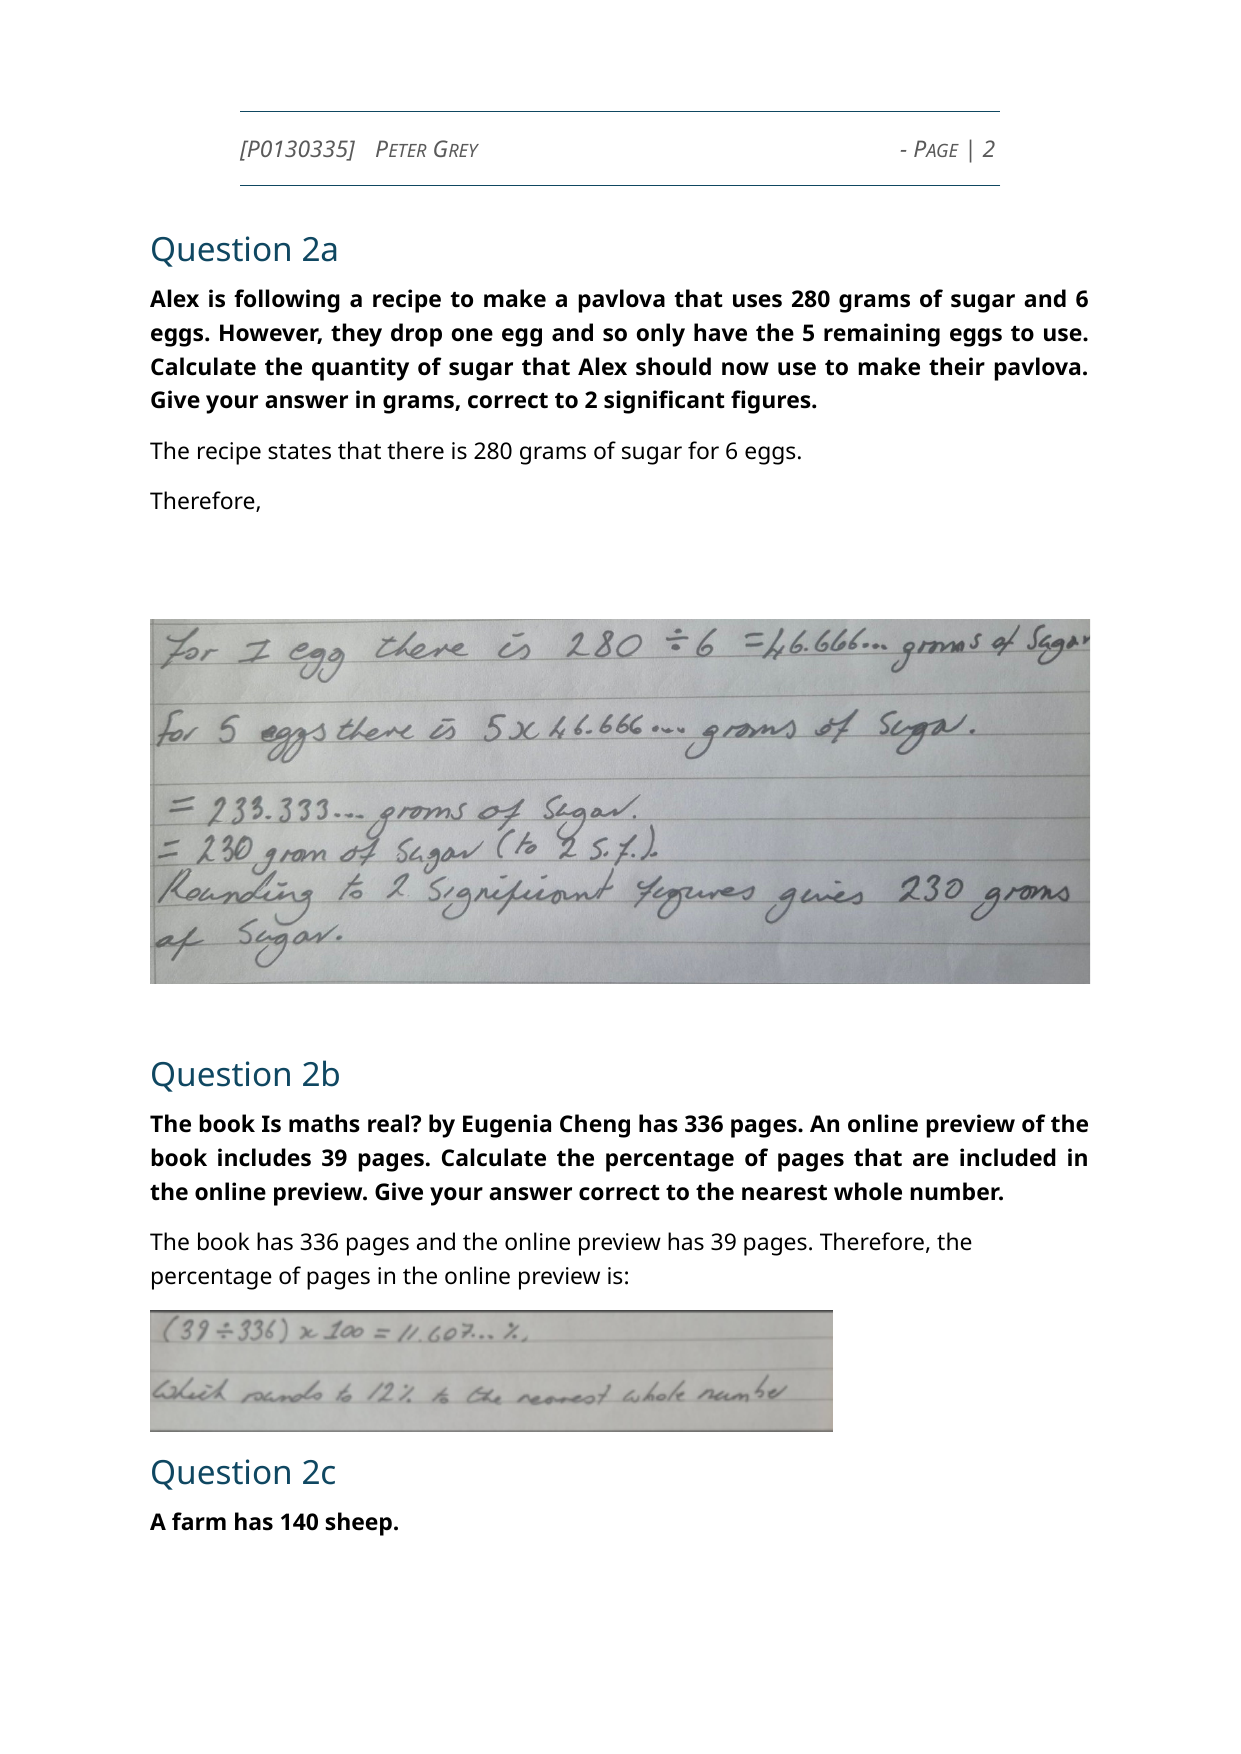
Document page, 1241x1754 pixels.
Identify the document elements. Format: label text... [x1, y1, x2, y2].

text The book Is maths real? by Eugenia Cheng has 336 pages. An online preview of the book includes 39 pages. Calculate the percentage of pages that are included in the online preview. Give your answer correct to the nearest whole number. [150, 1108, 1090, 1207]
picture [150, 619, 1091, 984]
text Therefore, [150, 485, 1090, 550]
text A farm has 140 sheep. [150, 1506, 1090, 1537]
text The recipe states that there is 280 grams of sugar for 6 eggs. [150, 435, 1090, 466]
subtitle Question 2c [150, 1449, 1090, 1494]
picture [150, 1310, 833, 1432]
text Alex is following a recipe to make a pavlova that uses 280 grams of sugar and 6 eggs. However, they drop one egg and so only have the 5 remaining eggs to use. Calculate the quantity of sugar that Alex should now use to make their pavlova. Give your answer in grams, correct to 2 significant figures. [150, 283, 1090, 416]
subtitle Question 2b [150, 1051, 1090, 1096]
text The book has 336 pages and the online preview has 39 pages. Therefore, the percentage of pages in the online preview is: [150, 1226, 1090, 1291]
subtitle Question 2a [150, 226, 1090, 271]
